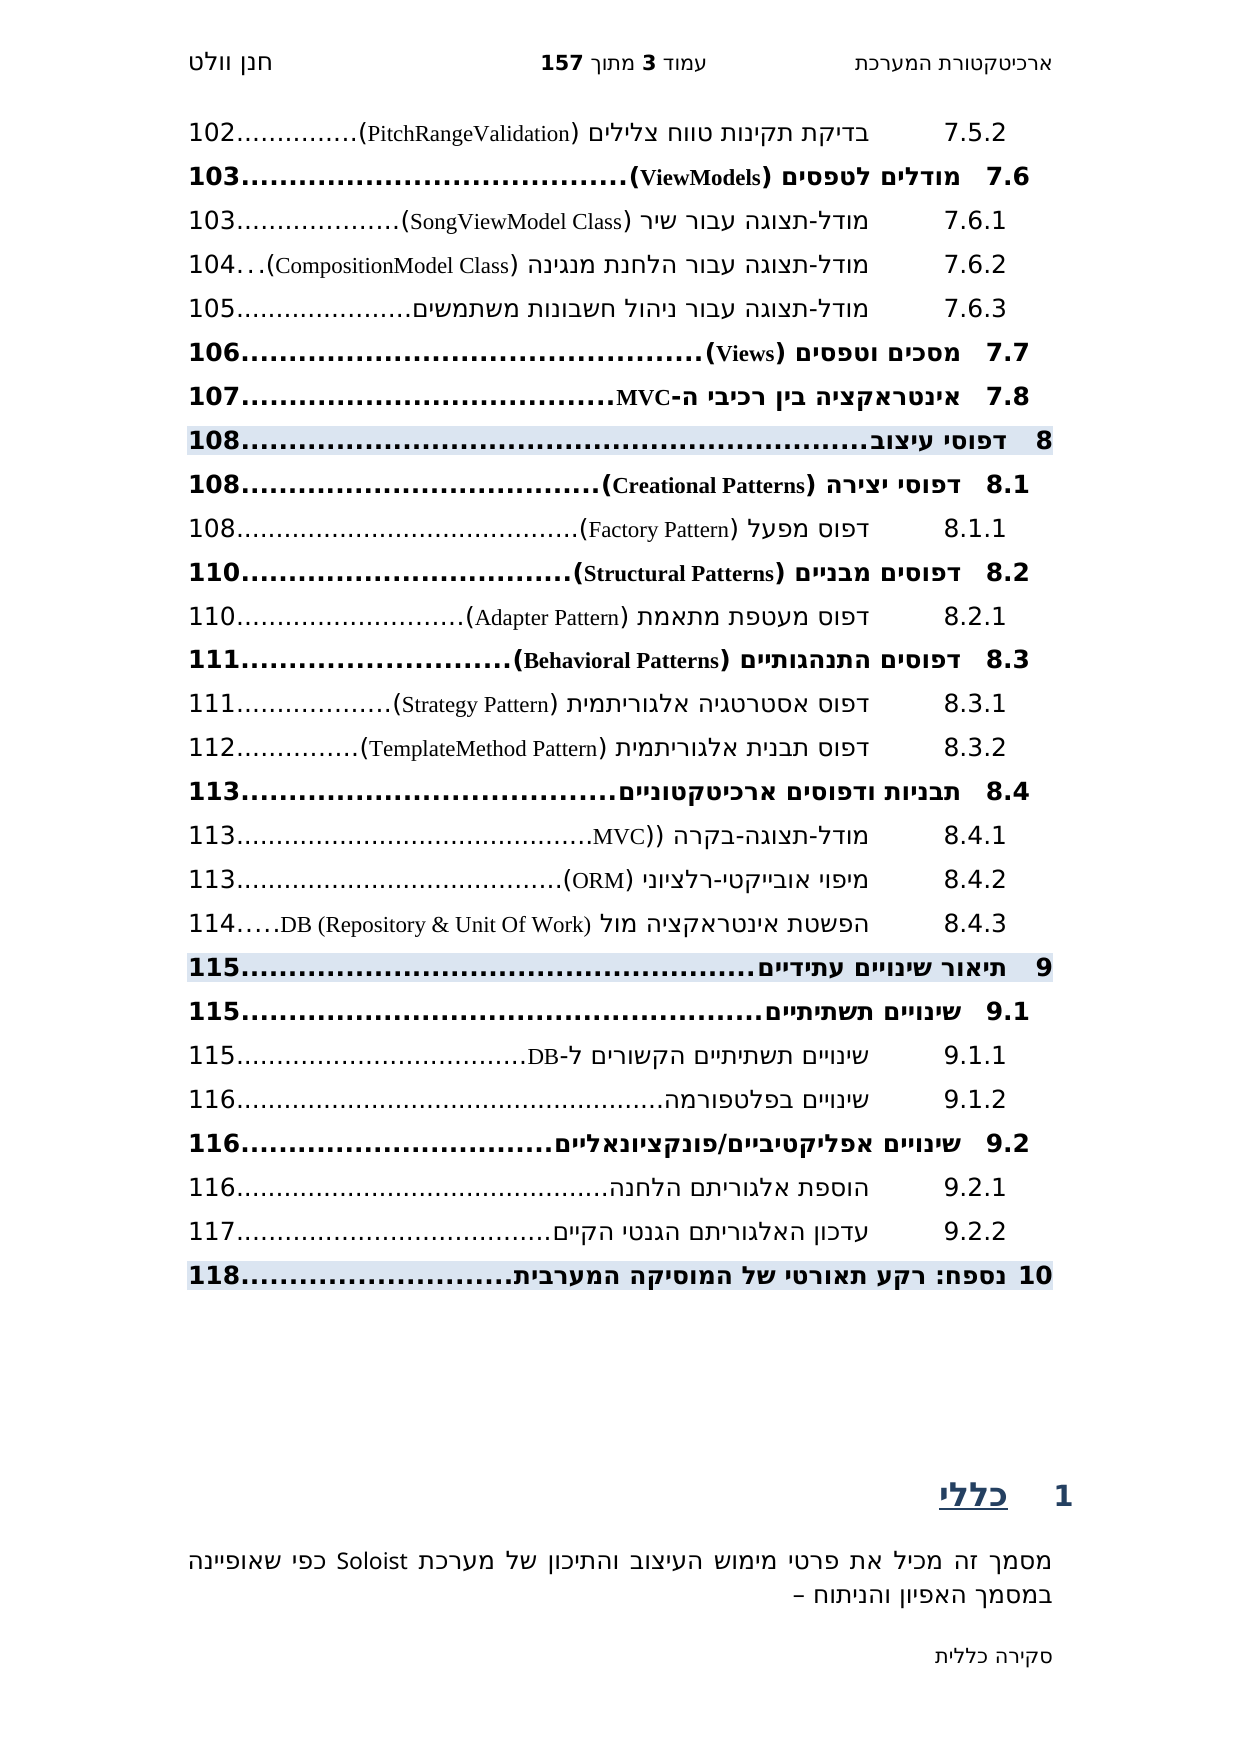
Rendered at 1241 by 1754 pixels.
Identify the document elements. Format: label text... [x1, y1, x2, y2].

text מסמך זה מכיל את פרטי מימוש העיצוב והתיכון של מערכת Soloist כפי שאופיינה במסמך האפיון והניתוח – [187, 1545, 1053, 1609]
subtitle כללי [187, 1475, 1053, 1514]
